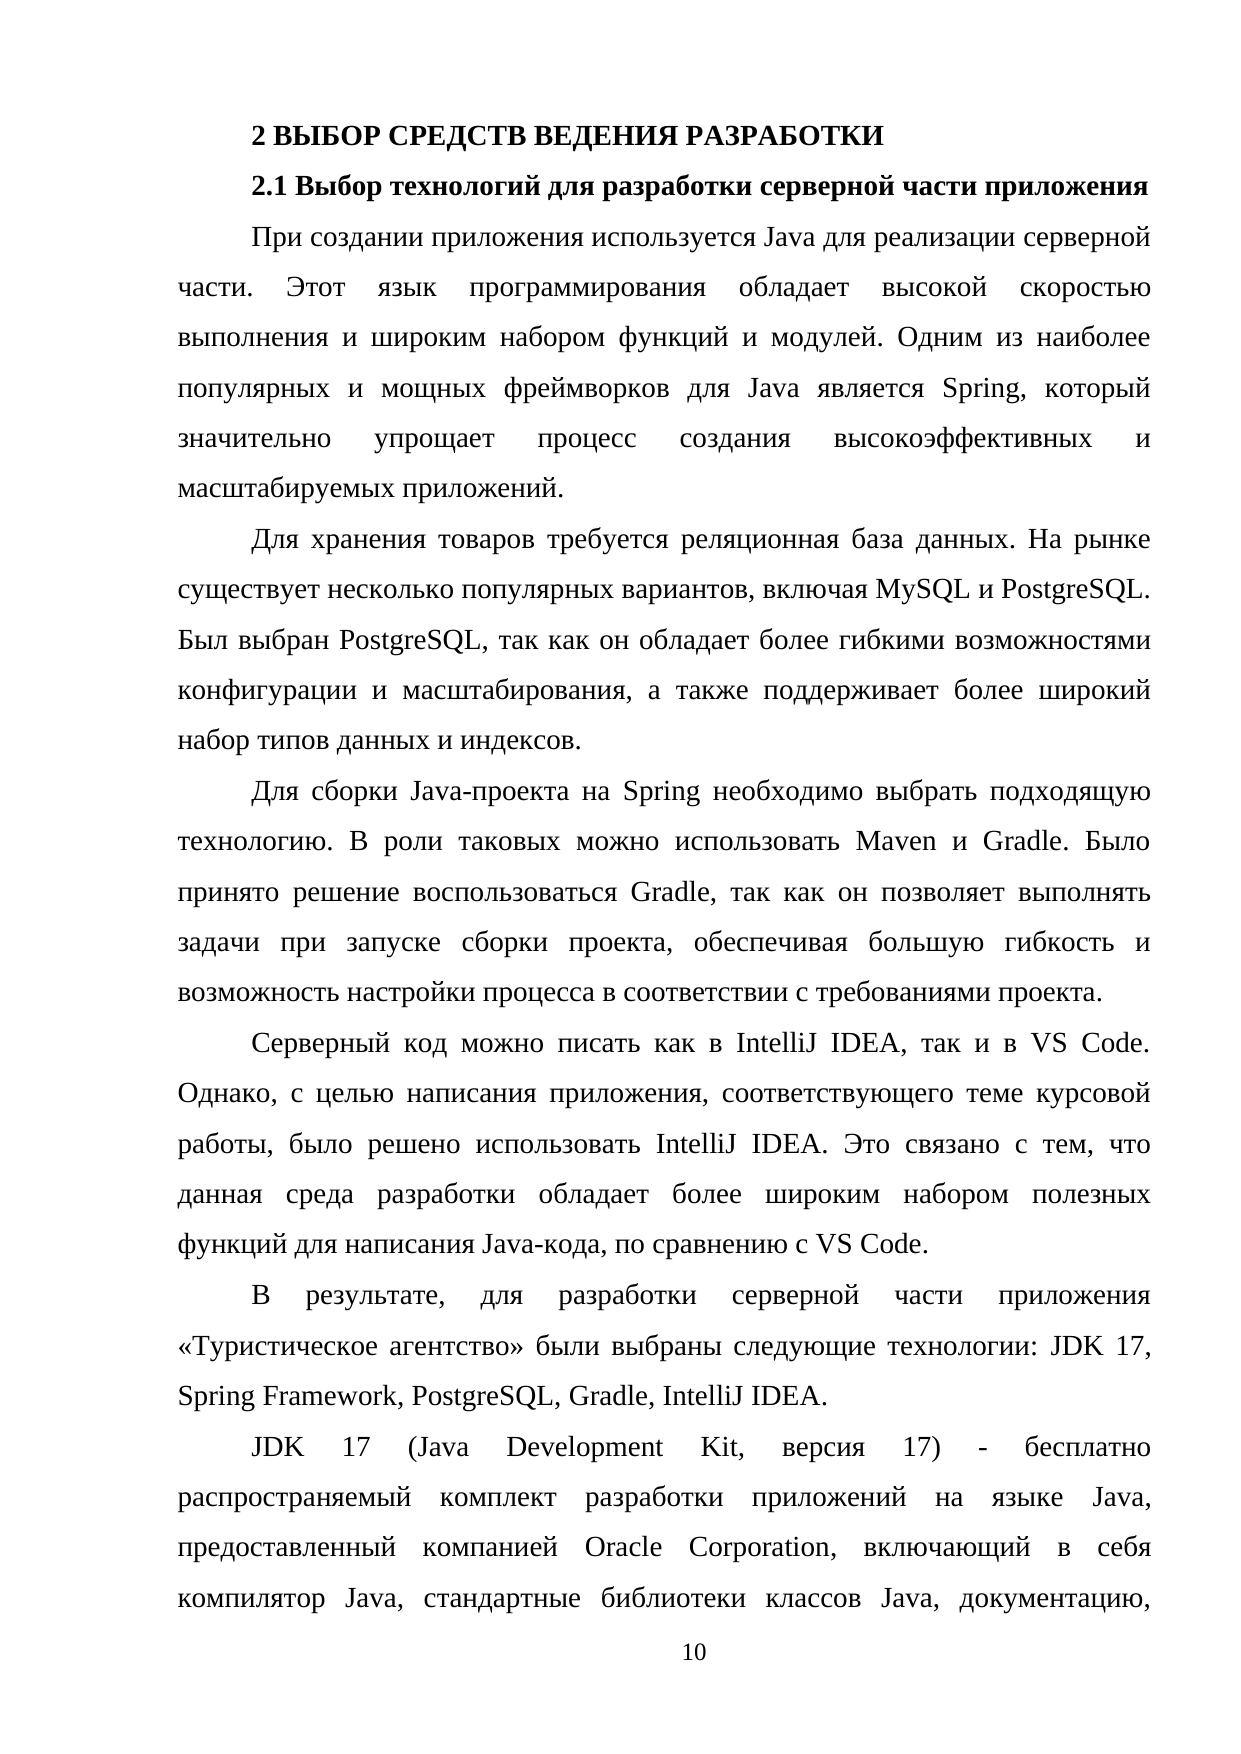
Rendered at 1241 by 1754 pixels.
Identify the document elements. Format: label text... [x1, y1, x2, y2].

text Для хранения товаров требуется реляционная база данных. На рынке существует несколько популярных вариантов, включая MySQL и PostgreSQL. Был выбран PostgreSQL, так как он обладает более гибкими возможностями конфигурации и масштабирования, а также поддерживает более широкий набор типов данных и индексов. [177, 521, 1152, 756]
text Серверный код можно писать как в IntelliJ IDEA, так и в VS Code. Однако, с целью написания приложения, соответствующего теме курсовой работы, было решено использовать IntelliJ IDEA. Это связано с тем, что данная среда разработки обладает более широким набором полезных функций для написания Java-кода, по сравнению с VS Code. [177, 1025, 1152, 1260]
subtitle 2 ВЫБОР СРЕДСТВ ВЕДЕНИЯ РАЗРАБОТКИ [177, 118, 1152, 152]
text В результате, для разработки серверной части приложения «Туристическое агентство» были выбраны следующие технологии: JDK 17, Spring Framework, PostgreSQL, Gradle, IntelliJ IDEA. [177, 1361, 1152, 1412]
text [177, 1429, 1152, 1580]
text При создании приложения используется Java для реализации серверной части. Этот язык программирования обладает высокой скоростью выполнения и широким набором функций и модулей. Одним из наиболее популярных и мощных фреймворков для Java является Spring, который значительно упрощает процесс создания высокоэффективных и масштабируемых приложений. [177, 219, 1152, 504]
text Для сборки Java-проекта на Spring необходимо выбрать подходящую технологию. В роли таковых можно использовать Maven и Gradle. Было принято решение воспользоваться Gradle, так как он позволяет выполнять задачи при запуске сборки проекта, обеспечивая большую гибкость и возможность настройки процесса в соответствии с требованиями проекта. [177, 773, 1152, 1008]
text В результате, для разработки серверной части приложения «Туристическое агентство» были выбраны следующие технологии: JDK 17, Spring Framework, PostgreSQL, Gradle, IntelliJ IDEA. [177, 1277, 1152, 1328]
subtitle 2.1 Выбор технологий для разработки серверной части приложения [177, 168, 1152, 202]
